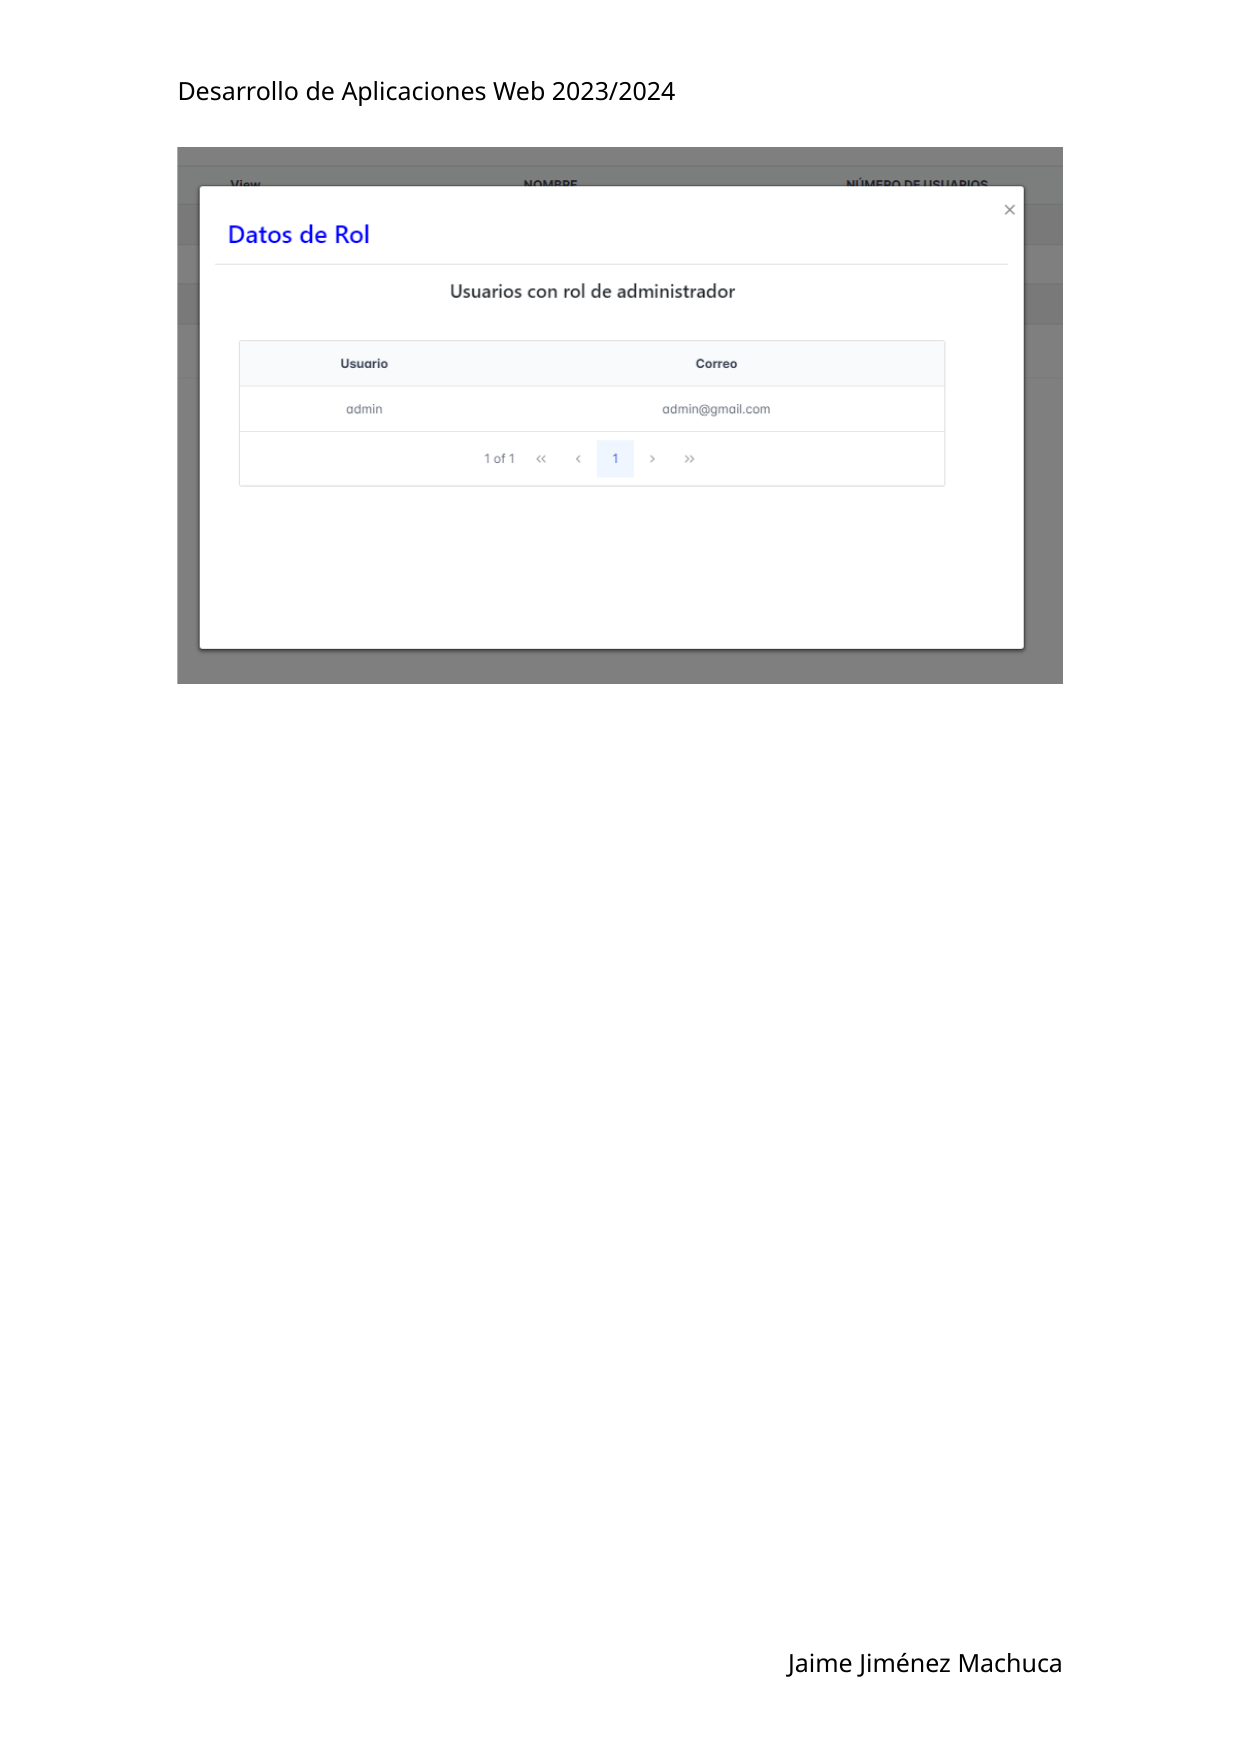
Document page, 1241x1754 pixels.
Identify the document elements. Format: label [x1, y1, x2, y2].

picture [177, 147, 1063, 684]
